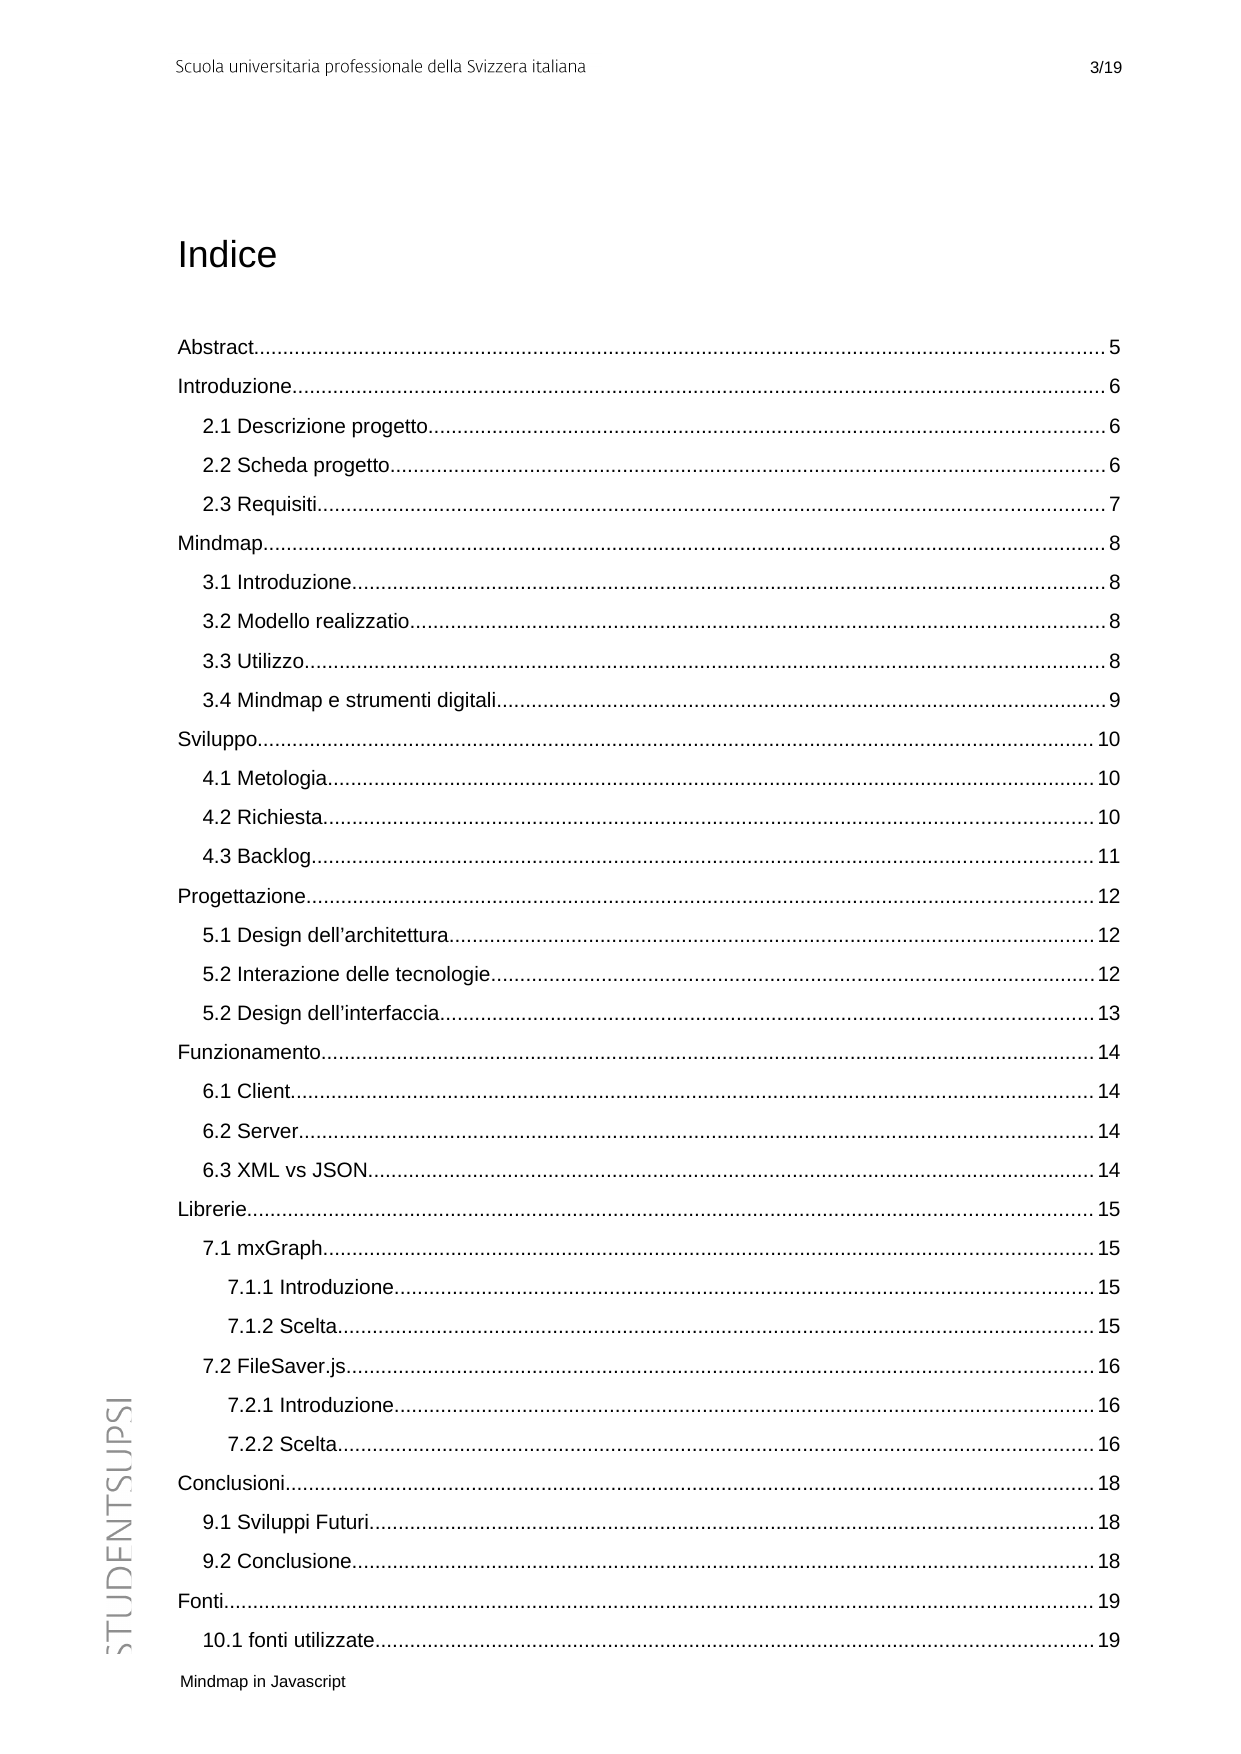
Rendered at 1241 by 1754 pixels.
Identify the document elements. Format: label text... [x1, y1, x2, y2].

text 6.2 Server 14 [202, 1118, 1122, 1142]
text 2.3 Requisiti 7 [202, 492, 1122, 516]
text Librerie 15 [177, 1197, 1122, 1221]
text 7.2 FileSaver.js 16 [202, 1353, 1122, 1377]
text Mindmap 8 [177, 531, 1122, 555]
text 7.2.1 Introduzione 16 [227, 1393, 1122, 1417]
text 4.3 Backlog 11 [202, 844, 1122, 868]
text 9.2 Conclusione 18 [202, 1549, 1122, 1573]
text 9.1 Sviluppi Futuri 18 [202, 1510, 1122, 1534]
text 10.1 fonti utilizzate 19 [202, 1628, 1122, 1652]
text 7.1.2 Scelta 15 [227, 1314, 1122, 1338]
text 2.1 Descrizione progetto 6 [202, 413, 1122, 437]
text 6.3 XML vs JSON 14 [202, 1158, 1122, 1182]
text Sviluppo 10 [177, 727, 1122, 751]
text 3.1 Introduzione 8 [202, 570, 1122, 594]
text Abstract 5 [177, 335, 1122, 359]
text 7.1 mxGraph 15 [202, 1236, 1122, 1260]
text 3.4 Mindmap e strumenti digitali 9 [202, 688, 1122, 712]
text Funzionamento 14 [177, 1040, 1122, 1064]
text 7.1.1 Introduzione 15 [227, 1275, 1122, 1299]
picture [106, 1399, 132, 1654]
text 5.2 Interazione delle tecnologie 12 [202, 962, 1122, 986]
text 5.1 Design dell’architettura 12 [202, 923, 1122, 947]
text 3.3 Utilizzo 8 [202, 648, 1122, 672]
text Progettazione 12 [177, 883, 1122, 907]
text 2.2 Scheda progetto 6 [202, 453, 1122, 477]
text Indice [177, 232, 1122, 275]
text 7.2.2 Scelta 16 [227, 1432, 1122, 1456]
picture [168, 53, 602, 80]
text Conclusioni 18 [177, 1471, 1122, 1495]
text 3.2 Modello realizzatio 8 [202, 609, 1122, 633]
text 4.2 Richiesta 10 [202, 805, 1122, 829]
text Fonti 19 [177, 1588, 1122, 1612]
text 5.2 Design dell’interfaccia 13 [202, 1001, 1122, 1025]
text 6.1 Client 14 [202, 1079, 1122, 1103]
text 4.1 Metologia 10 [202, 766, 1122, 790]
text Introduzione 6 [177, 374, 1122, 398]
